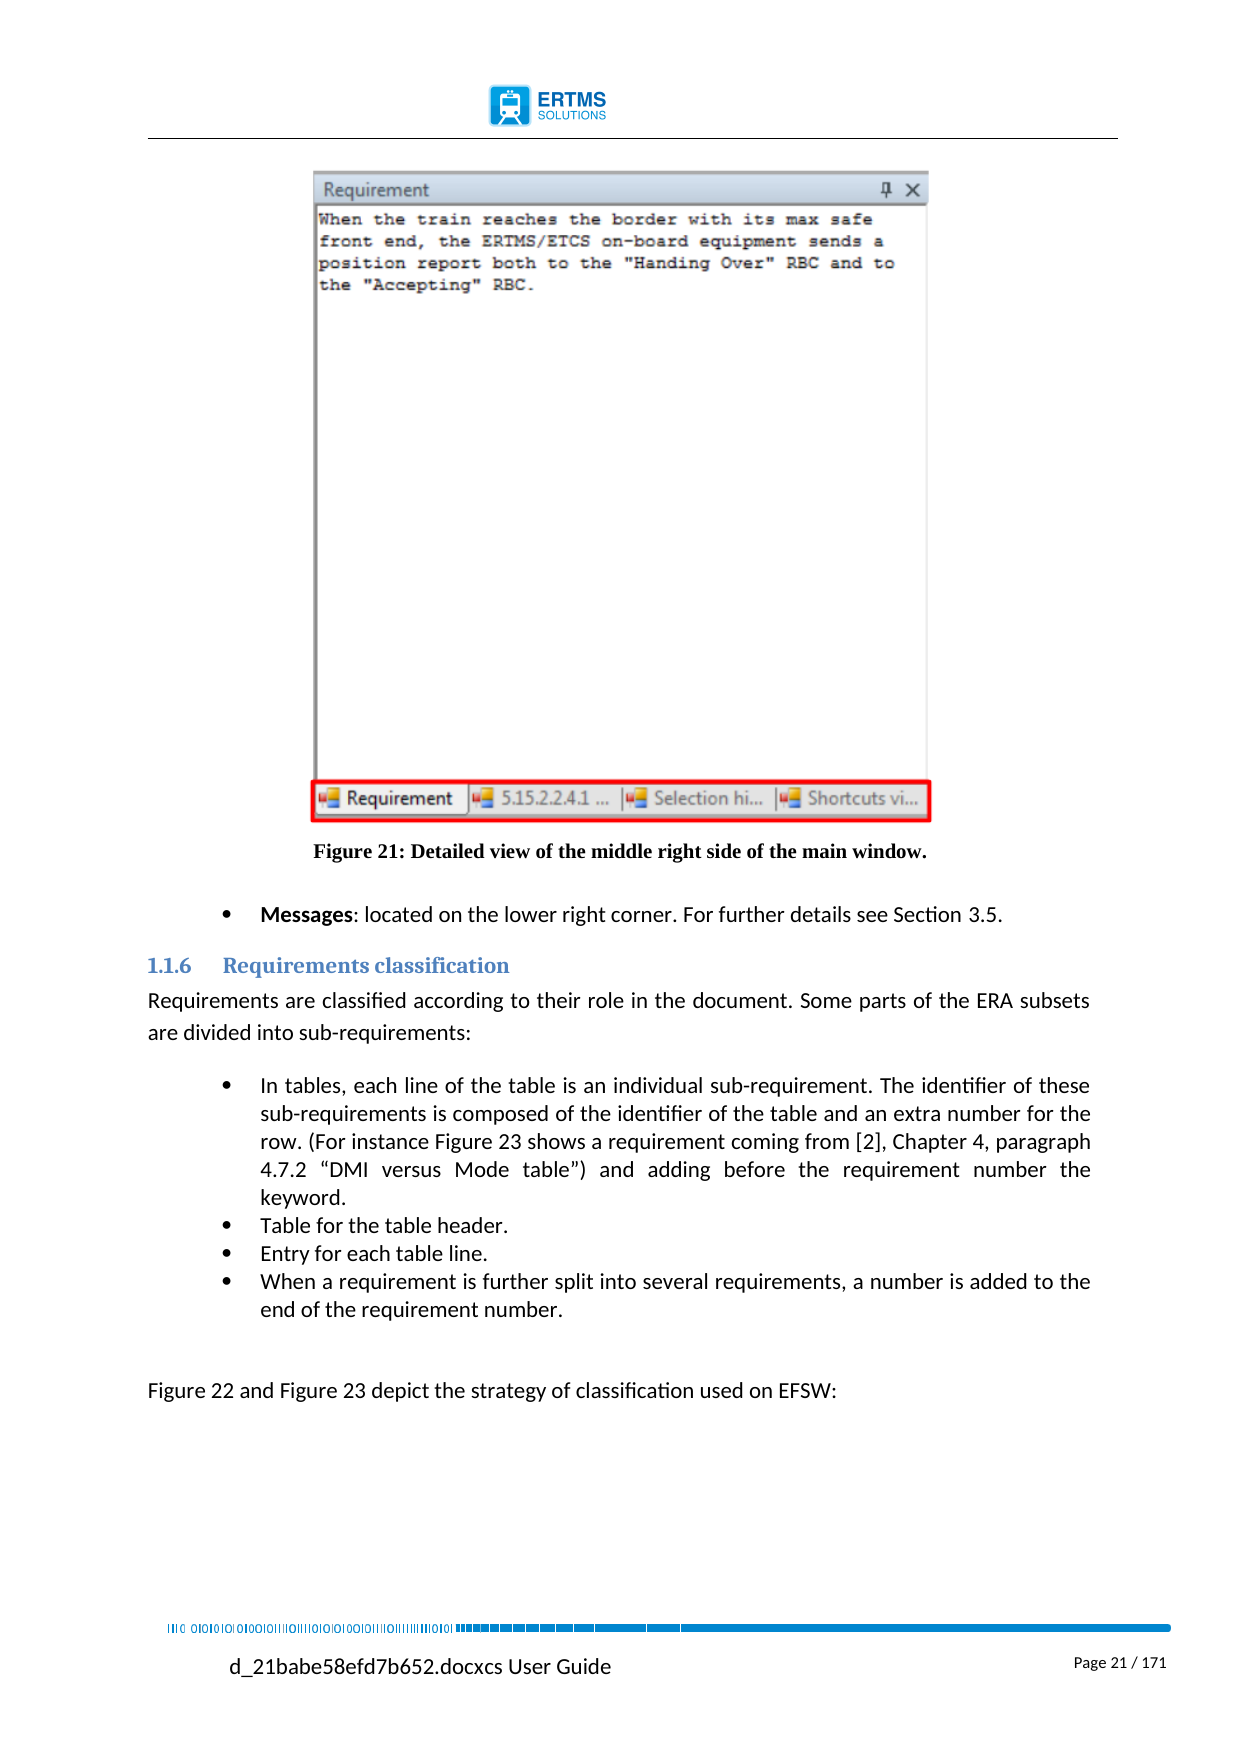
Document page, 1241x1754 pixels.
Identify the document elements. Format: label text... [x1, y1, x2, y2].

list When a requirement is further split into several requirements, a number is added to the end of the requirement number. [223, 1267, 1093, 1323]
subtitle Requirements classification [148, 953, 1093, 979]
text Figure 21: Detailed view of the middle right side of the main window. [148, 839, 1093, 863]
list Messages: located on the lower right corner. For further details see Section 3.5. [223, 900, 1093, 928]
list Table for the table header. [223, 1211, 1093, 1239]
list Entry for each table line. [223, 1239, 1093, 1267]
text Figure 22 and Figure 23 depict the strategy of classification used on EFSW: [148, 1376, 1093, 1404]
text Requirements are classified according to their role in the document. Some parts of the ERA subsets are divided into sub-requirements: [148, 986, 1093, 1046]
picture [477, 73, 617, 138]
picture [167, 1624, 1171, 1633]
list In tables, each line of the table is an individual sub-requirement. The identifier of these sub-requirements is composed of the identifier of the table and an extra number for the row. (For instance Figure 23 shows a requirement coming from [2], Chapter 4, paragraph 4.7.2 “DMI versus Mode table”) and adding before the requirement number the keyword. [223, 1071, 1093, 1211]
